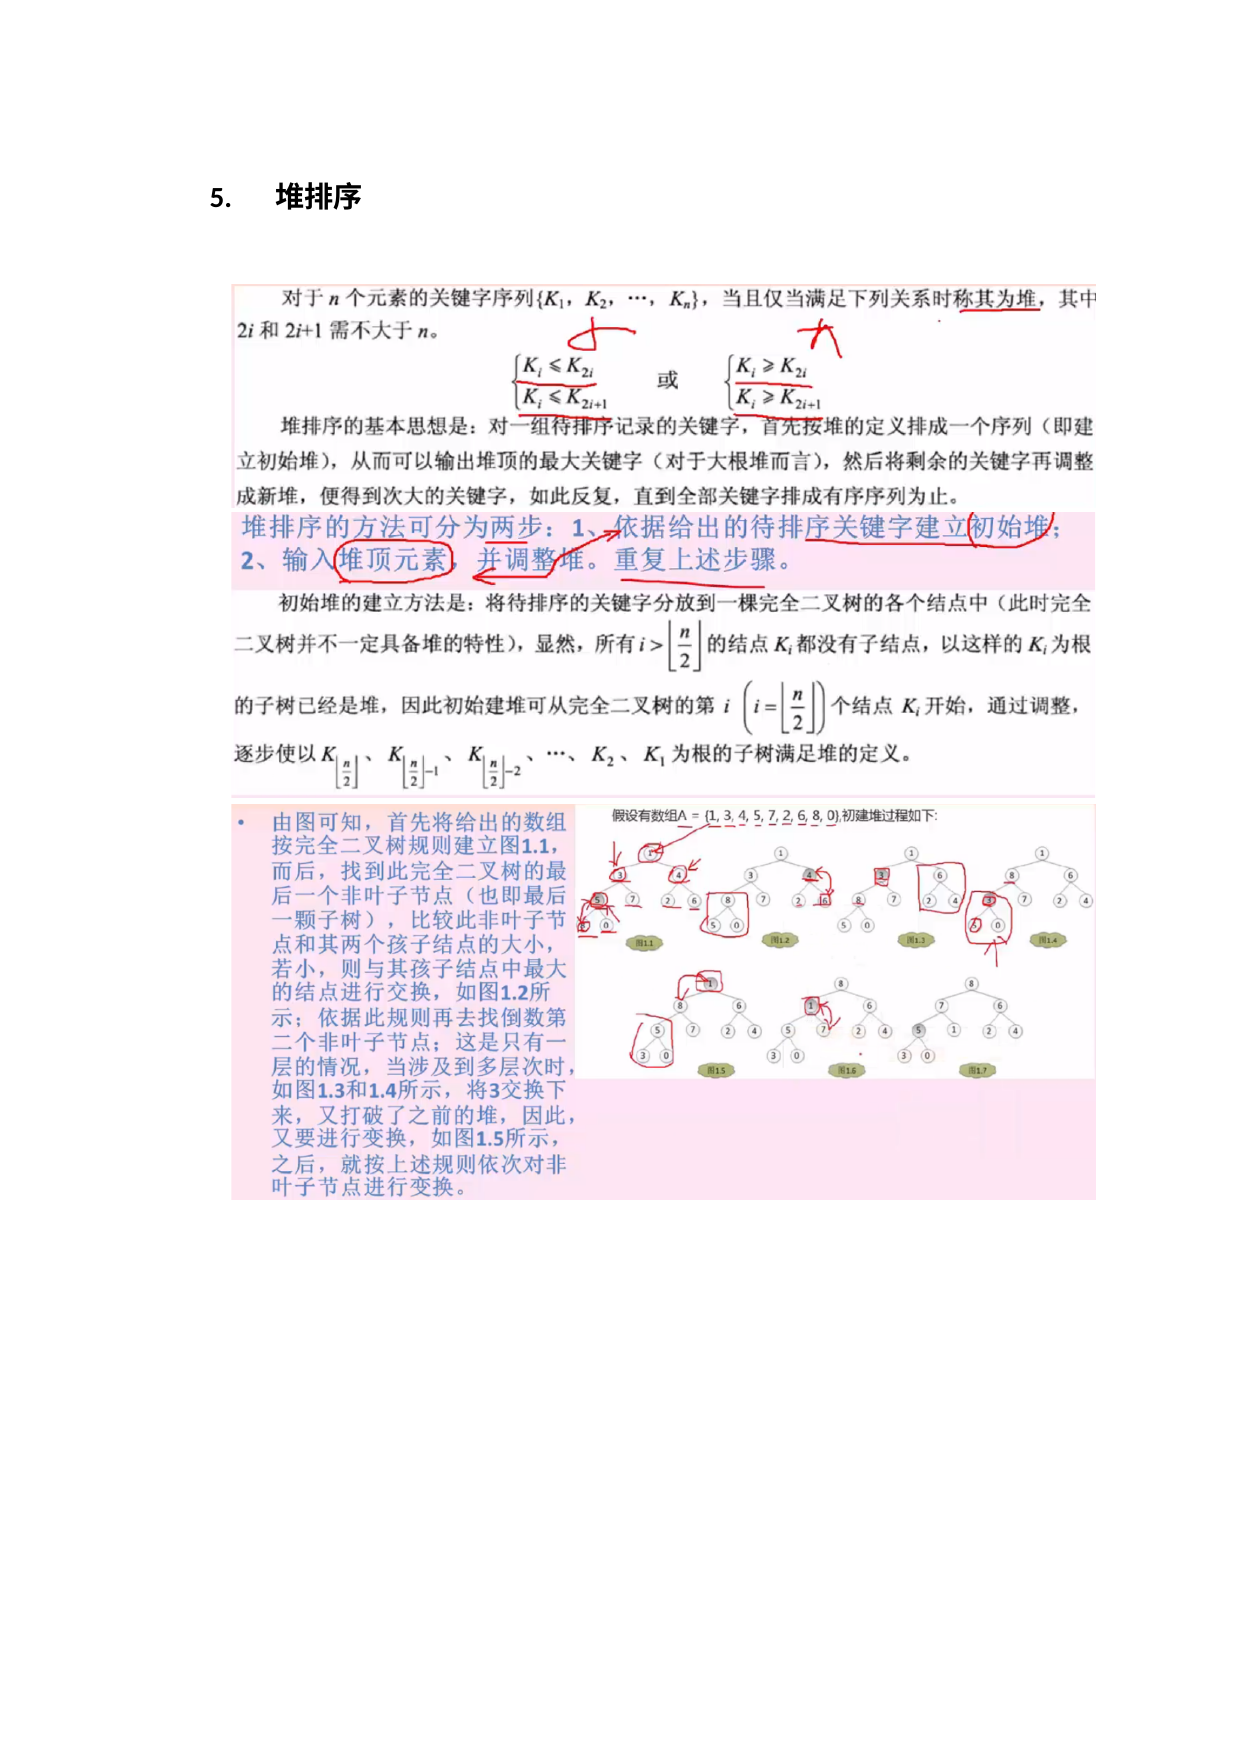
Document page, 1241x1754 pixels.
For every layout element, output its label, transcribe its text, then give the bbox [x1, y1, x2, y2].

picture [231, 284, 1096, 508]
subtitle 堆排序 [209, 162, 1053, 227]
picture [231, 804, 1096, 1200]
picture [231, 512, 1096, 798]
